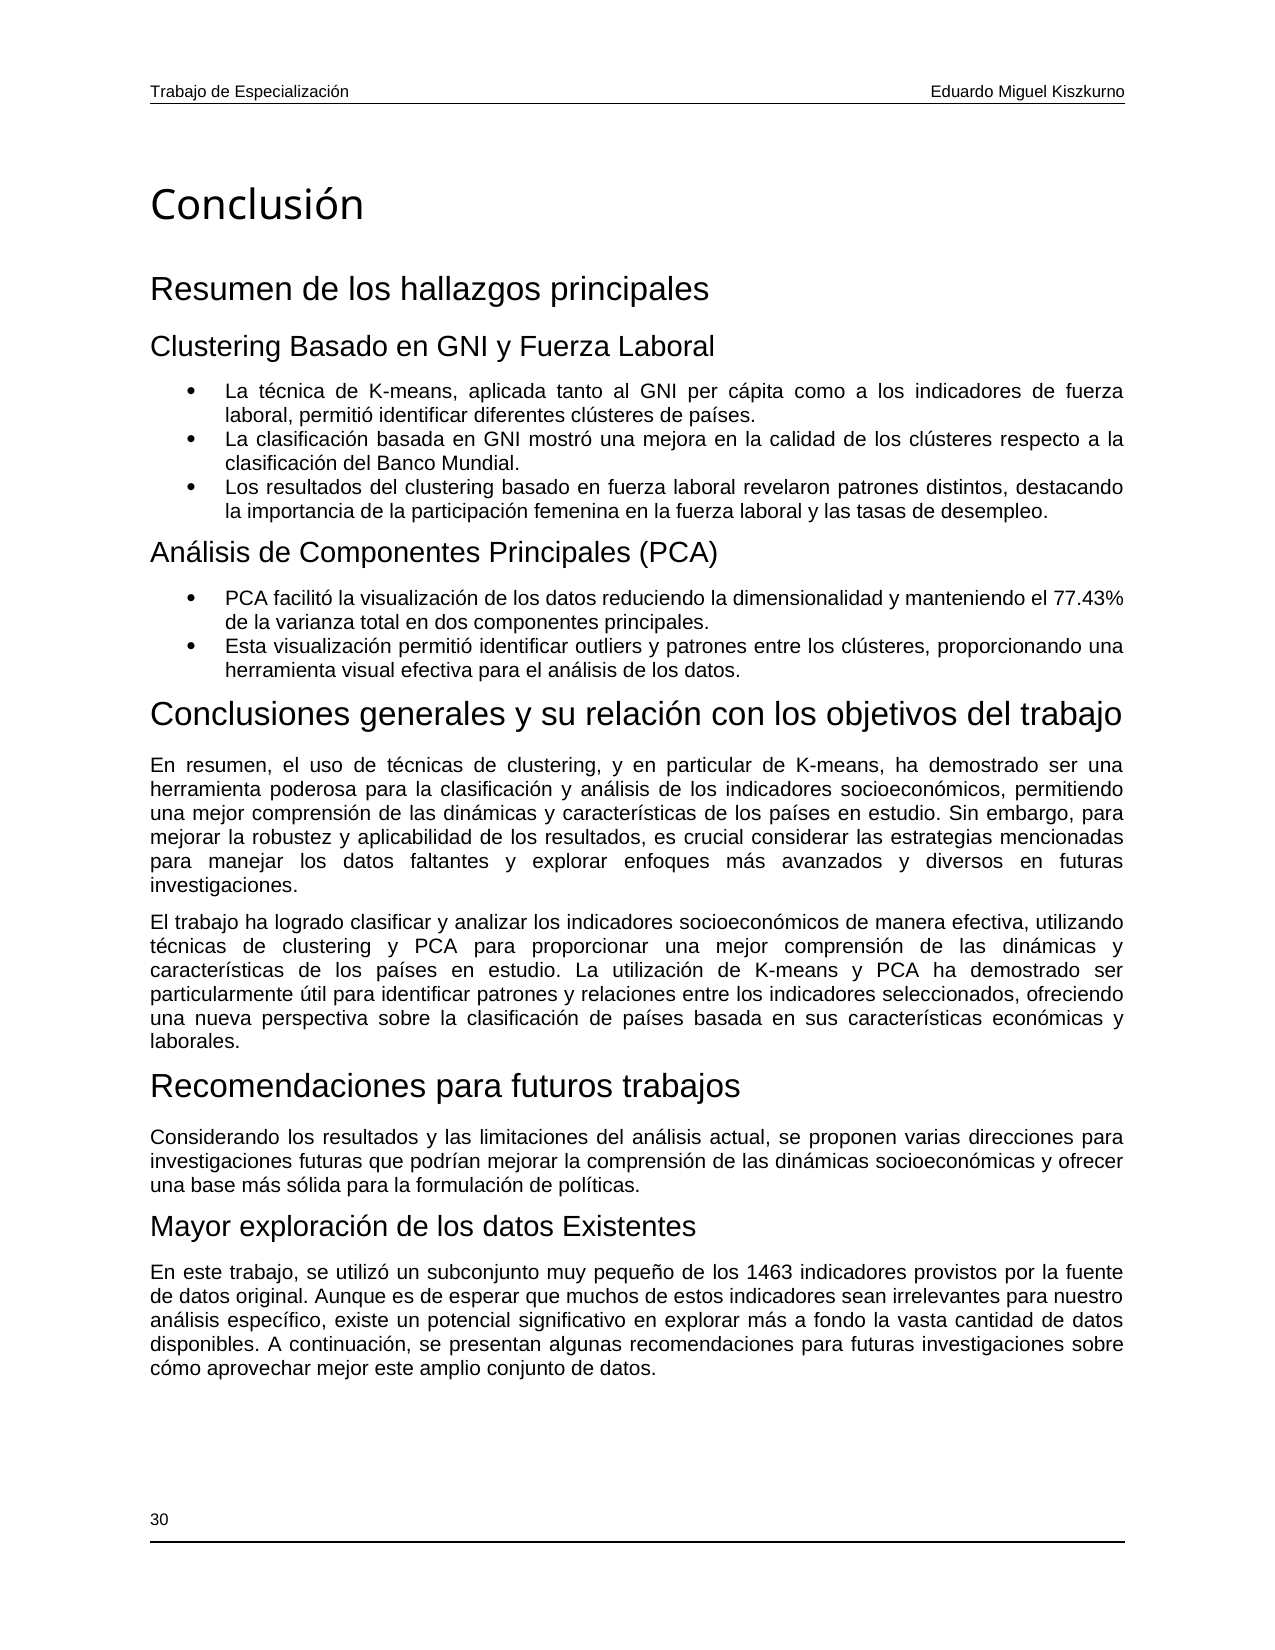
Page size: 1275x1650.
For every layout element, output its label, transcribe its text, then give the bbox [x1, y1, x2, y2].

subtitle Recomendaciones para futuros trabajos [150, 1066, 1125, 1104]
subtitle En este trabajo, se utilizó un subconjunto muy pequeño de los 1463 indicadores provistos por la fuente de datos original. Aunque es de esperar que muchos de estos indicadores sean irrelevantes para nuestro análisis específico, existe un potencial significativo en explorar más a fondo la vasta cantidad de datos disponibles. A continuación, se presentan algunas recomendaciones para futuras investigaciones sobre cómo aprovechar mejor este amplio conjunto de datos. [150, 1260, 1125, 1379]
text El trabajo ha logrado clasificar y analizar los indicadores socioeconómicos de manera efectiva, utilizando técnicas de clustering y PCA para proporcionar una mejor comprensión de las dinámicas y características de los países en estudio. La utilización de K-means y PCA ha demostrado ser particularmente útil para identificar patrones y relaciones entre los indicadores seleccionados, ofreciendo una nueva perspectiva sobre la clasificación de países basada en sus características económicas y laborales. [150, 909, 1125, 1053]
text Considerando los resultados y las limitaciones del análisis actual, se proponen varias direcciones para investigaciones futuras que podrían mejorar la comprensión de las dinámicas socioeconómicas y ofrecer una base más sólida para la formulación de políticas. [150, 1125, 1125, 1197]
subtitle Mayor exploración de los datos Existentes [150, 1209, 1125, 1243]
subtitle Conclusiones generales y su relación con los objetivos del trabajo [150, 694, 1125, 732]
subtitle Análisis de Componentes Principales (PCA) [150, 535, 1125, 569]
list Esta visualización permitió identificar outliers y patrones entre los clústeres, proporcionando una herramienta visual efectiva para el análisis de los datos. [187, 633, 1125, 682]
list Los resultados del clustering basado en fuerza laboral revelaron patrones distintos, destacando la importancia de la participación femenina en la fuerza laboral y las tasas de desempleo. [187, 475, 1125, 523]
list PCA facilitó la visualización de los datos reduciendo la dimensionalidad y manteniendo el 77.43% de la varianza total en dos componentes principales. [187, 586, 1125, 633]
subtitle Resumen de los hallazgos principales [150, 269, 1125, 308]
list La técnica de K-means, aplicada tanto al GNI per cápita como a los indicadores de fuerza laboral, permitió identificar diferentes clústeres de países. [187, 379, 1125, 427]
subtitle Clustering Basado en GNI y Fuerza Laboral [150, 328, 1125, 362]
text En resumen, el uso de técnicas de clustering, y en particular de K-means, ha demostrado ser una herramienta poderosa para la clasificación y análisis de los indicadores socioeconómicos, permitiendo una mejor comprensión de las dinámicas y características de los países en estudio. Sin embargo, para mejorar la robustez y aplicabilidad de los resultados, es crucial considerar las estrategias mencionadas para manejar los datos faltantes y explorar enfoques más avanzados y diversos en futuras investigaciones. [150, 753, 1125, 897]
subtitle Conclusión [150, 175, 1125, 232]
list La clasificación basada en GNI mostró una mejora en la calidad de los clústeres respecto a la clasificación del Banco Mundial. [187, 427, 1125, 475]
